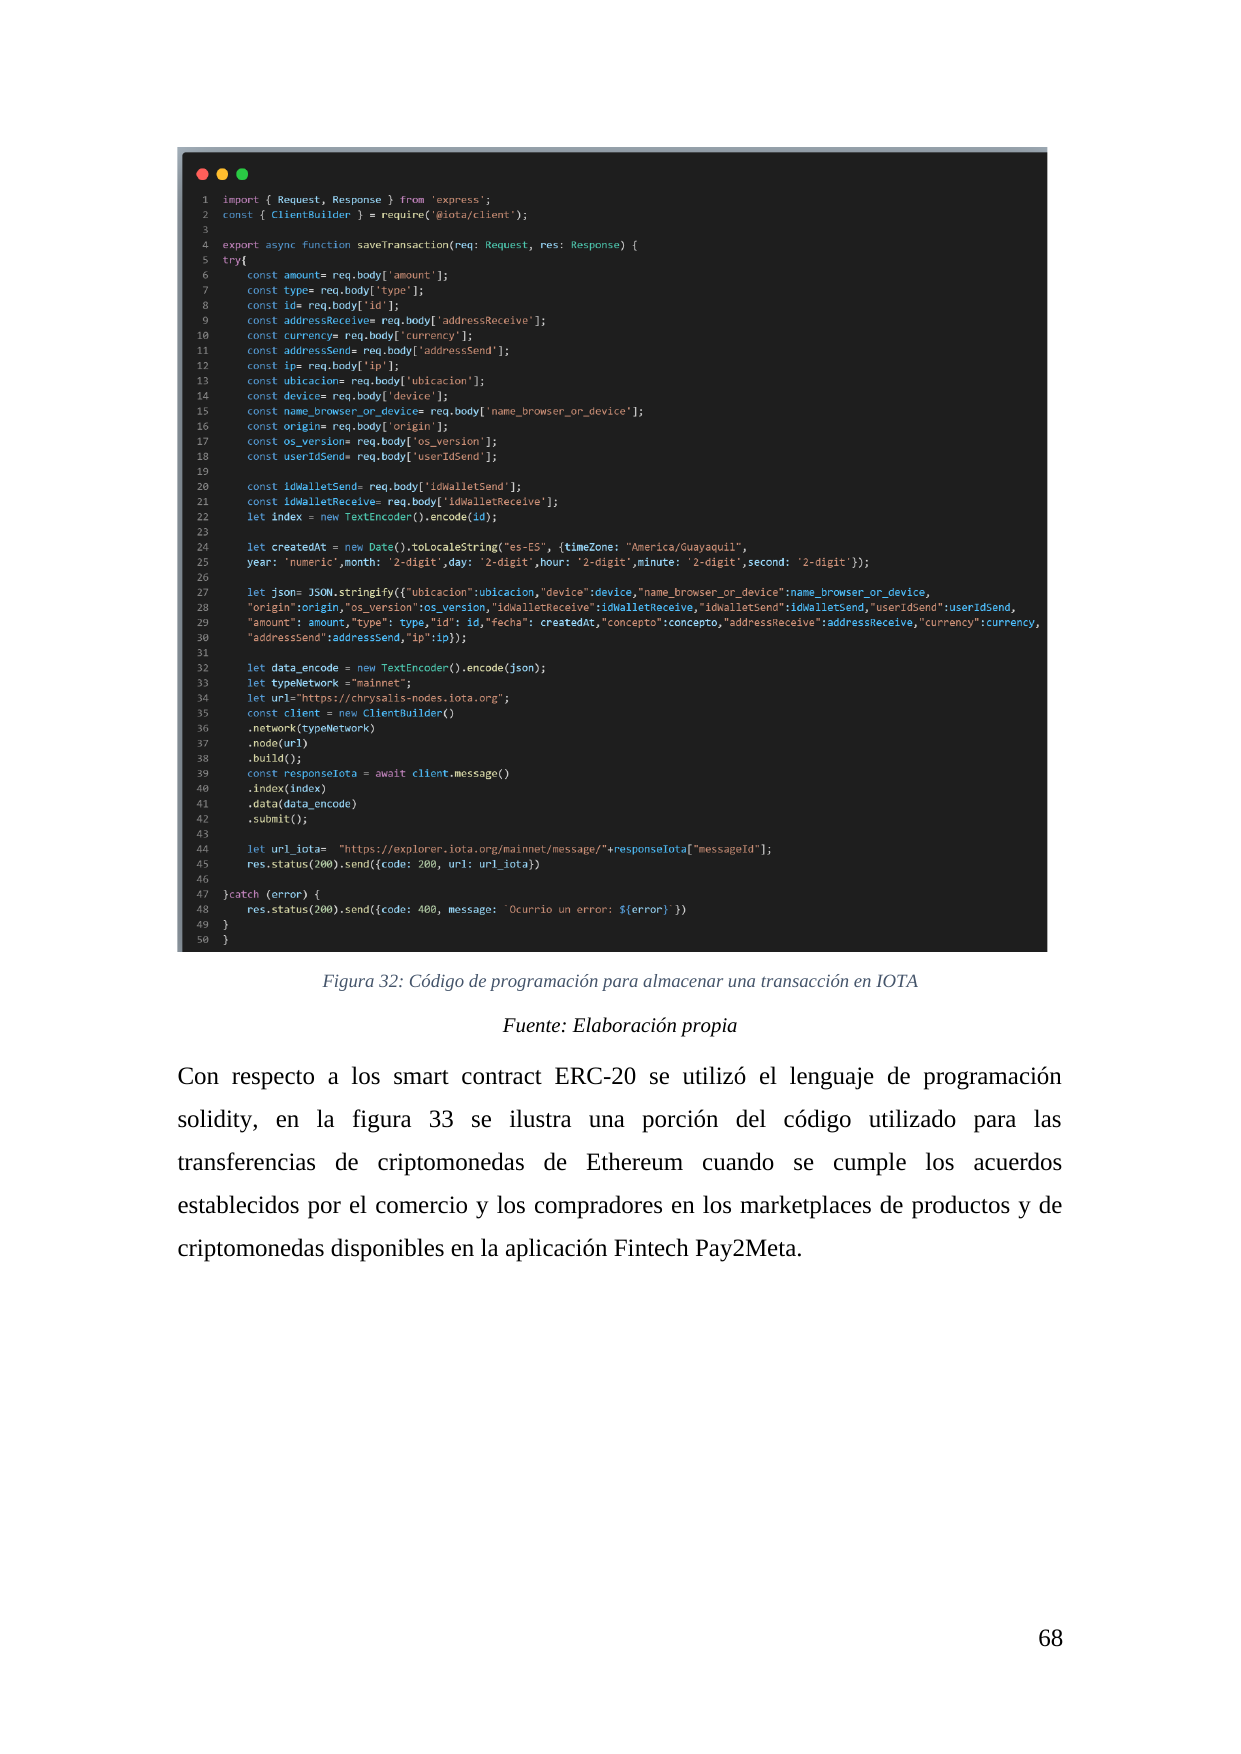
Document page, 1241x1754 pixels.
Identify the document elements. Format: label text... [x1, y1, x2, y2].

picture [177, 147, 1048, 952]
text Fuente: Elaboración propia [177, 1013, 1063, 1037]
text Figura 32: Código de programación para almacenar una transacción en IOTA [177, 970, 1063, 992]
text Con respecto a los smart contract ERC-20 se utilizó el lenguaje de programación solidity, en la figura 33 se ilustra una porción del código utilizado para las transferencias de criptomonedas de Ethereum cuando se cumple los acuerdos establecidos por el comercio y los compradores en los marketplaces de productos y de criptomonedas disponibles en la aplicación Fintech Pay2Meta. [177, 1061, 1063, 1262]
